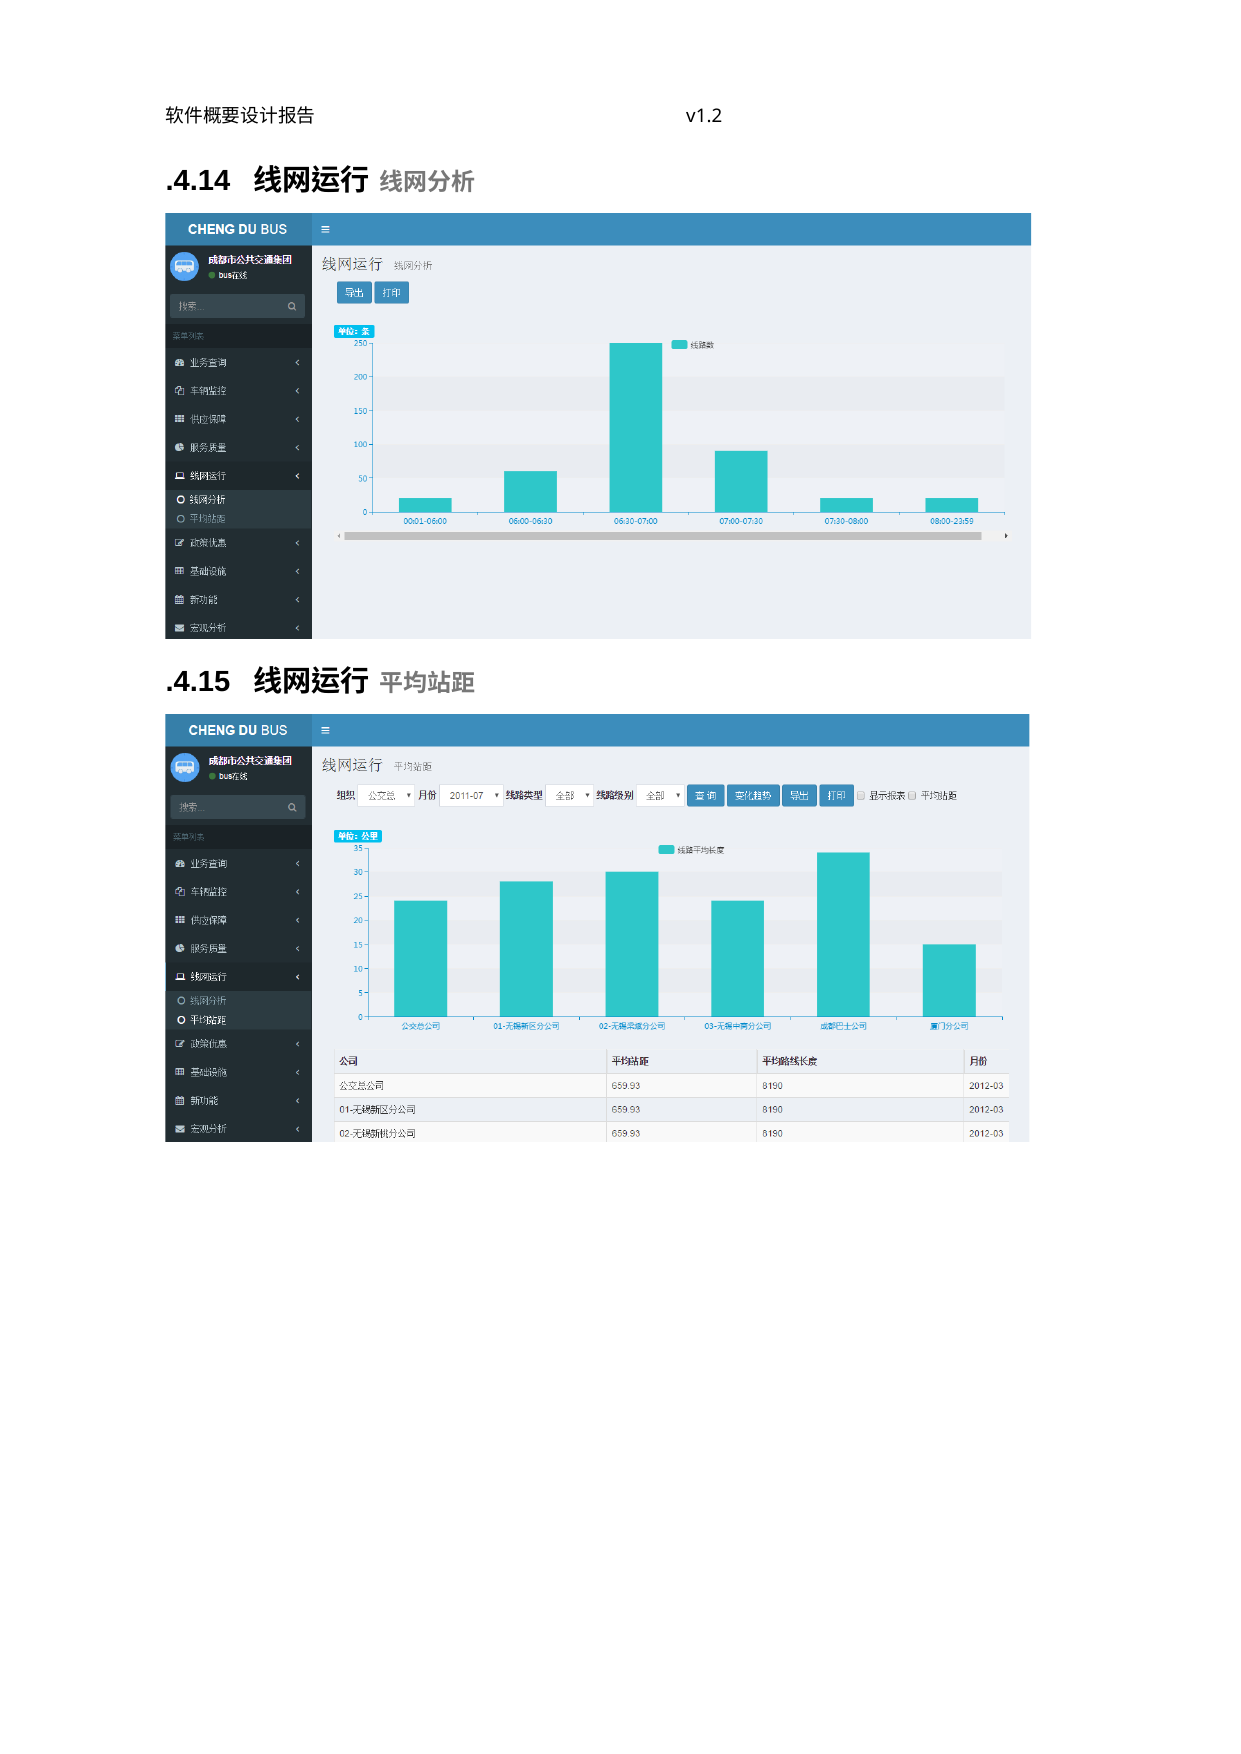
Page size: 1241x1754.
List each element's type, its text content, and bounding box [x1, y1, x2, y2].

subtitle 线网运行 平均站距 [165, 651, 1152, 702]
subtitle 线网运行 线网分析 [165, 150, 1152, 201]
picture [165, 714, 1030, 1142]
picture [165, 213, 1032, 639]
